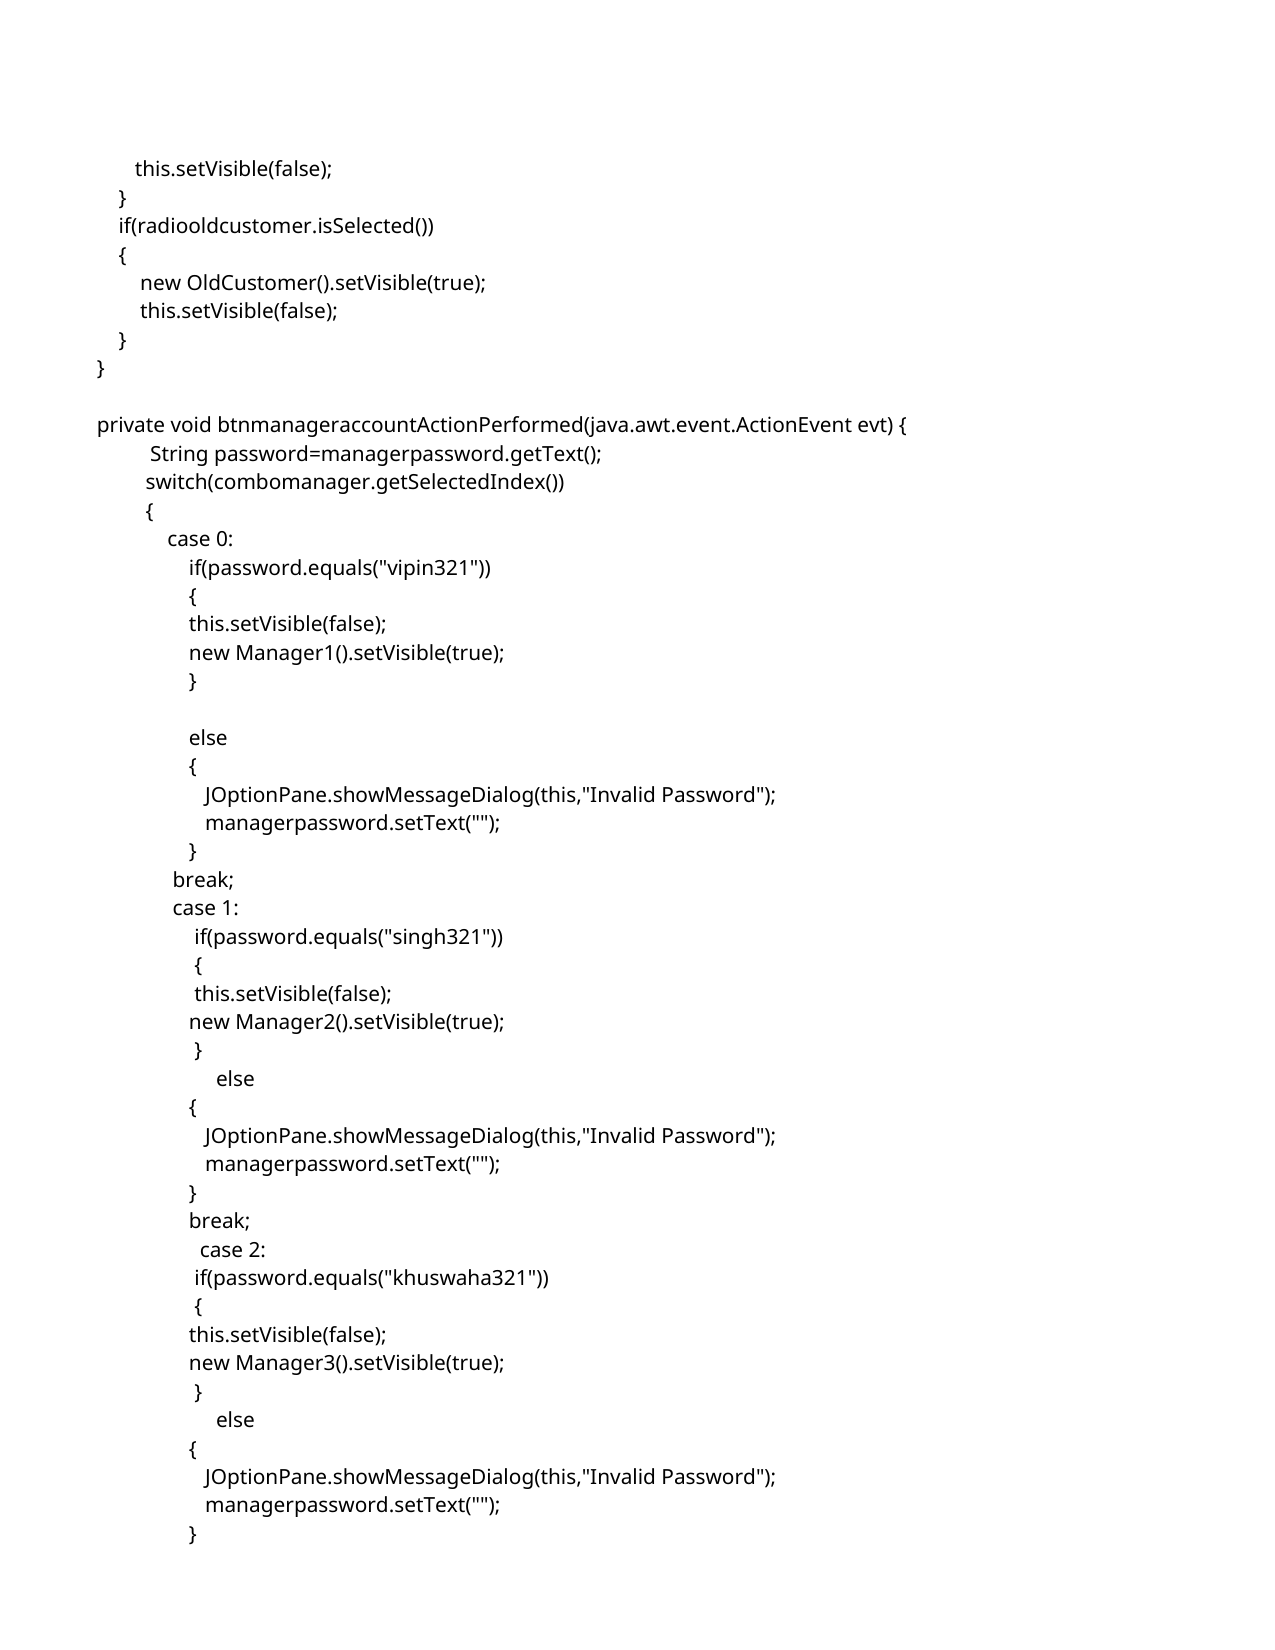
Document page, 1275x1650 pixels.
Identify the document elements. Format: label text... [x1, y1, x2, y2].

text { [75, 496, 1200, 524]
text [75, 1462, 1200, 1491]
text { [75, 1434, 1200, 1462]
text } [75, 1178, 1200, 1206]
text this.setVisible(false); [75, 979, 1200, 1007]
text managerpassword.setText(""); [75, 808, 1200, 837]
text } [75, 1036, 1200, 1064]
text managerpassword.setText(""); [75, 1149, 1200, 1178]
text { [75, 240, 1200, 268]
text else [75, 1405, 1200, 1434]
text } [75, 1377, 1200, 1405]
list String password=managerpassword.getText(); [150, 439, 1200, 467]
text if(password.equals("vipin321")) [75, 553, 1200, 581]
text } [75, 325, 1200, 353]
text { [75, 1292, 1200, 1320]
text this.setVisible(false); [75, 1320, 1200, 1348]
text case 1: [75, 893, 1200, 922]
text { [75, 581, 1200, 609]
text switch(combomanager.getSelectedIndex()) [75, 467, 1200, 496]
text } [75, 1519, 1200, 1547]
text { [75, 1092, 1200, 1121]
text case 0: [75, 524, 1200, 553]
text new OldCustomer().setVisible(true); [75, 268, 1200, 297]
text } [75, 183, 1200, 211]
text this.setVisible(false); [75, 154, 1200, 183]
text private void btnmanageraccountActionPerformed(java.awt.event.ActionEvent evt) { [75, 410, 1200, 439]
text { [75, 751, 1200, 780]
text } [75, 837, 1200, 865]
text managerpassword.setText(""); [75, 1491, 1200, 1519]
text break; [75, 865, 1200, 893]
text if(password.equals("khuswaha321")) [75, 1263, 1200, 1292]
text new Manager3().setVisible(true); [75, 1348, 1200, 1377]
text case 2: [75, 1235, 1200, 1263]
text else [75, 1064, 1200, 1092]
text if(radiooldcustomer.isSelected()) [75, 211, 1200, 240]
text this.setVisible(false); [75, 609, 1200, 638]
text JOptionPane.showMessageDialog(this,"Invalid Password"); [75, 1121, 1200, 1149]
text } [75, 353, 1200, 382]
text new Manager1().setVisible(true); [75, 638, 1200, 666]
text } [75, 666, 1200, 695]
text else [75, 723, 1200, 751]
text JOptionPane.showMessageDialog(this,"Invalid Password"); [75, 780, 1200, 808]
text new Manager2().setVisible(true); [75, 1007, 1200, 1036]
text break; [75, 1206, 1200, 1235]
text { [75, 950, 1200, 979]
text this.setVisible(false); [75, 297, 1200, 325]
text if(password.equals("singh321")) [75, 922, 1200, 950]
